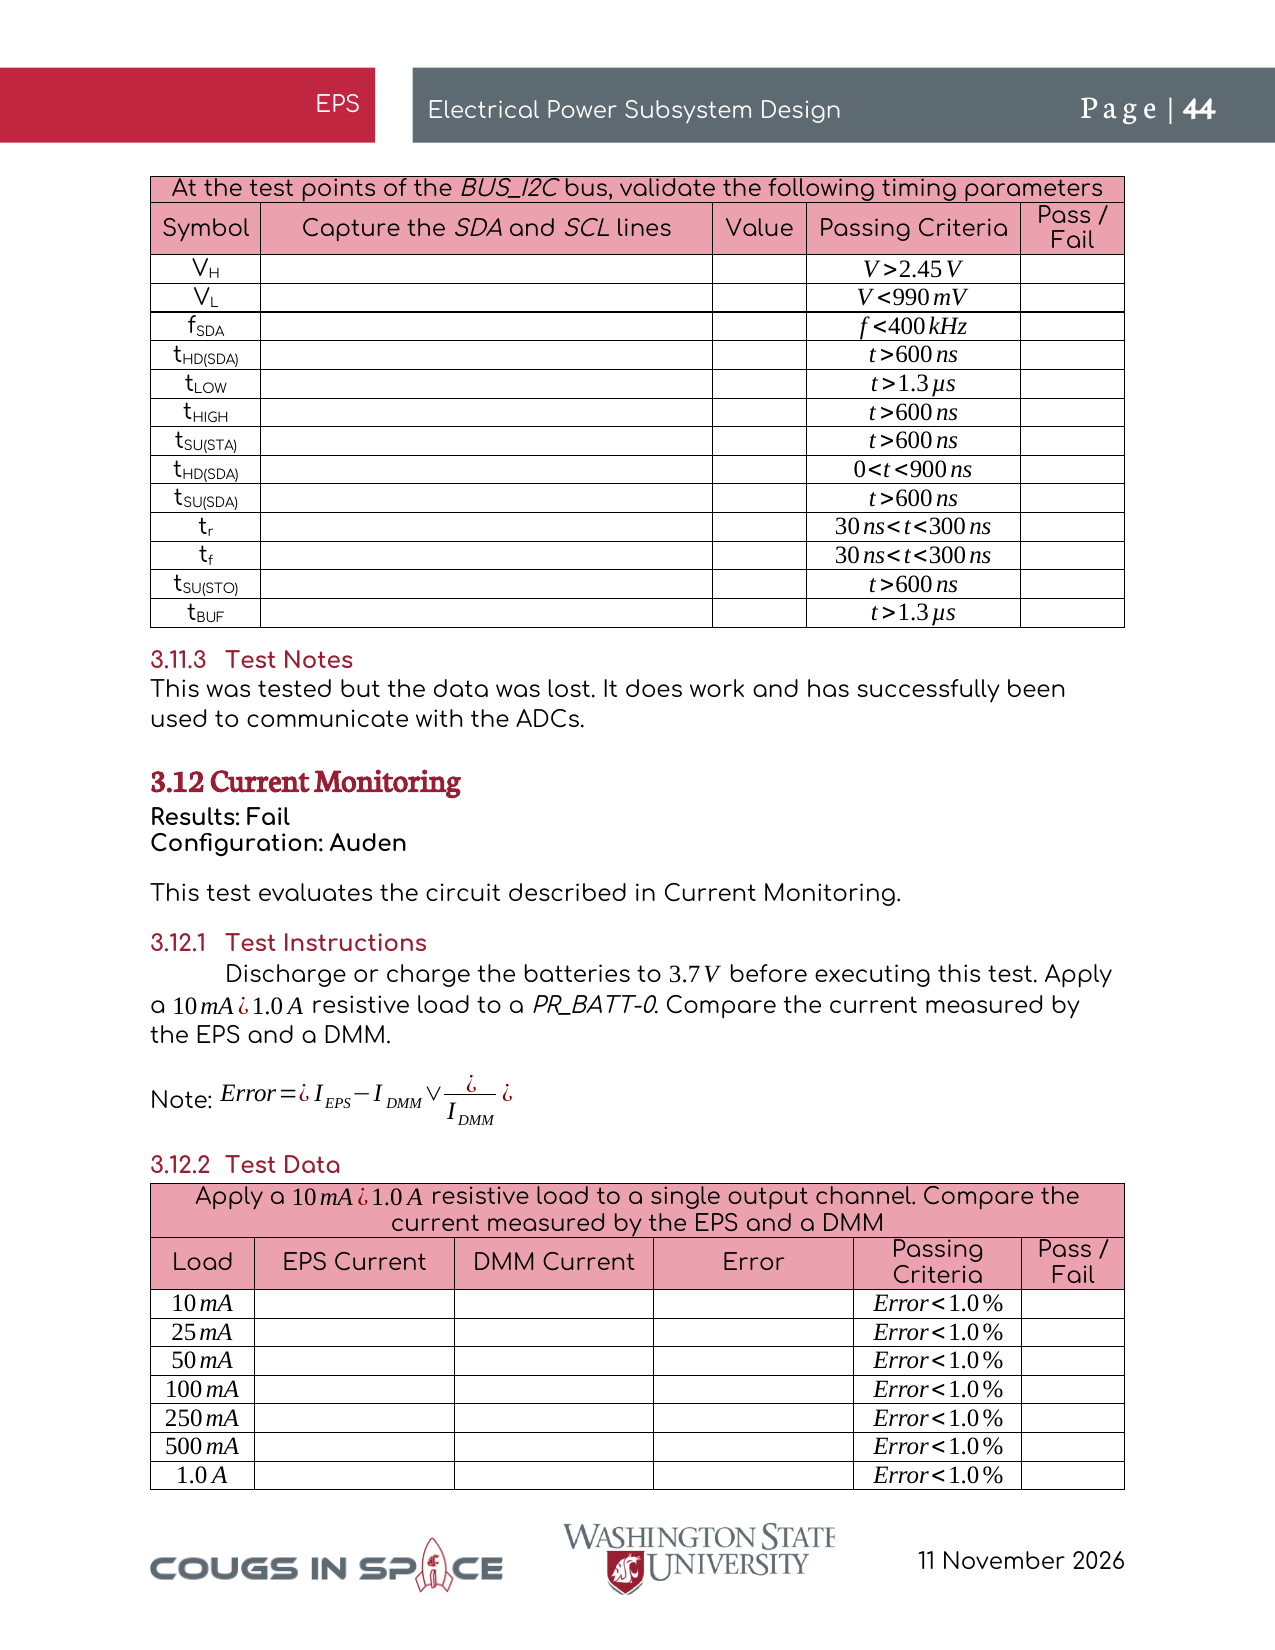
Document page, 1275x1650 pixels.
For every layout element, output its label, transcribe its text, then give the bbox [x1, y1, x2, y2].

table_cell [1021, 313, 1124, 340]
table_cell [1021, 284, 1124, 311]
table_cell [261, 570, 712, 598]
table_cell [807, 341, 1020, 369]
table_cell [654, 1376, 853, 1403]
table_cell Value [713, 203, 806, 254]
table_cell [255, 1433, 454, 1461]
table_cell EPS Current [255, 1238, 454, 1289]
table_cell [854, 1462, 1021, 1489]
table_cell [713, 513, 806, 541]
table_cell [151, 1290, 254, 1317]
table_cell VH [151, 255, 260, 283]
table_cell [807, 513, 1020, 541]
table_cell [261, 284, 712, 311]
table_cell [1021, 542, 1124, 569]
table_cell [1021, 484, 1124, 512]
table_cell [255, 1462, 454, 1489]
table_cell [261, 370, 712, 397]
table_cell Capture the SDA and SCL lines [261, 203, 712, 254]
table_cell tBUF [151, 599, 260, 627]
table_cell [455, 1376, 653, 1403]
table_cell [1022, 1347, 1124, 1375]
table_cell [807, 456, 1020, 483]
table_cell tf [151, 542, 260, 569]
table_cell [807, 313, 1020, 340]
table_cell [1021, 513, 1124, 541]
table_cell tHIGH [151, 399, 260, 426]
table_cell [261, 484, 712, 512]
text This test evaluates the circuit described in Current Monitoring. [150, 882, 1125, 907]
table_cell [1021, 399, 1124, 426]
subtitle Current Monitoring [150, 757, 1125, 799]
subtitle Test Notes [150, 648, 1125, 674]
table_cell [1021, 570, 1124, 598]
table_cell [807, 484, 1020, 512]
text Configuration: Auden [150, 831, 1125, 857]
table_cell tSU(STA) [151, 427, 260, 455]
table_cell [455, 1433, 653, 1461]
table_cell [854, 1290, 1021, 1317]
table_cell [151, 1319, 254, 1346]
table_cell [713, 570, 806, 598]
table_cell [255, 1404, 454, 1432]
table_cell [151, 1347, 254, 1375]
table_cell [854, 1347, 1021, 1375]
table_cell Pass / Fail [1021, 203, 1124, 254]
table_cell [713, 542, 806, 569]
table_cell [261, 313, 712, 340]
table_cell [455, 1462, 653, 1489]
table_cell [654, 1290, 853, 1317]
table_cell [151, 1433, 254, 1461]
table_cell [807, 399, 1020, 426]
table_cell DMM Current [455, 1238, 653, 1289]
table_cell VL [151, 284, 260, 311]
table_cell [713, 284, 806, 311]
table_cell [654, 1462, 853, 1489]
table_cell [1021, 599, 1124, 627]
table_cell [713, 370, 806, 397]
table_header At the test points of the BUS_I2C bus, validate the following timing parameters [151, 177, 1124, 202]
table_cell [1021, 427, 1124, 455]
table_cell [261, 599, 712, 627]
table_cell [713, 427, 806, 455]
table_cell [455, 1290, 653, 1317]
table_cell [1022, 1404, 1124, 1432]
table_cell [654, 1319, 853, 1346]
picture [562, 1522, 835, 1594]
table_cell [261, 399, 712, 426]
table_cell [455, 1319, 653, 1346]
table_cell [854, 1404, 1021, 1432]
table_cell [261, 341, 712, 369]
table_cell [713, 456, 806, 483]
picture [150, 1537, 503, 1594]
table_cell [151, 1404, 254, 1432]
table_cell tLOW [151, 370, 260, 397]
table_cell [807, 570, 1020, 598]
table_cell [255, 1347, 454, 1375]
table_cell [654, 1404, 853, 1432]
table_cell [1021, 255, 1124, 283]
table_cell Pass / Fail [1022, 1238, 1124, 1289]
table_cell tSU(STO) [151, 570, 260, 598]
table_cell [1021, 456, 1124, 483]
text Note: [150, 1074, 1125, 1129]
table_cell [854, 1319, 1021, 1346]
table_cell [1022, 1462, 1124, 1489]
table_cell [854, 1376, 1021, 1403]
table_cell [255, 1376, 454, 1403]
table_cell Error [654, 1238, 853, 1289]
table_cell Load [151, 1238, 254, 1289]
table_cell tHD(SDA) [151, 341, 260, 369]
table_cell [807, 284, 1020, 311]
table_cell [713, 599, 806, 627]
table_cell [807, 599, 1020, 627]
table_cell fSDA [151, 313, 260, 340]
table_cell [261, 255, 712, 283]
table_cell [654, 1347, 853, 1375]
table_cell [807, 370, 1020, 397]
table_cell [261, 456, 712, 483]
table_cell [1021, 341, 1124, 369]
table_cell [455, 1404, 653, 1432]
table_cell Symbol [151, 203, 260, 254]
table_cell [713, 341, 806, 369]
text Results: Fail [150, 806, 1125, 831]
text This was tested but the data was lost. It does work and has successfully been used to communicate with the ADCs. [150, 678, 1125, 732]
table_cell [807, 427, 1020, 455]
table_cell [1022, 1433, 1124, 1461]
table_cell [455, 1347, 653, 1375]
table_cell [713, 313, 806, 340]
table_cell [261, 513, 712, 541]
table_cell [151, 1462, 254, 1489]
table_cell [807, 255, 1020, 283]
table_cell [151, 1376, 254, 1403]
table_cell [654, 1433, 853, 1461]
subtitle Test Data [150, 1153, 1125, 1179]
table_cell Passing Criteria [854, 1238, 1021, 1289]
table_cell Passing Criteria [807, 203, 1020, 254]
table_cell tSU(SDA) [151, 484, 260, 512]
table_cell tHD(SDA) [151, 456, 260, 483]
table_cell [261, 542, 712, 569]
text Discharge or charge the batteries to before executing this test. Apply a resistive load to a PR_BATT-0. Compare the current measured by the EPS and a DMM. [150, 961, 1125, 1049]
table_cell [854, 1433, 1021, 1461]
table_cell [255, 1319, 454, 1346]
table_cell [255, 1290, 454, 1317]
table_cell [261, 427, 712, 455]
table_cell [713, 399, 806, 426]
subtitle Test Instructions [150, 932, 1125, 957]
table_cell tr [151, 513, 260, 541]
table_cell [807, 542, 1020, 569]
table_cell [1022, 1376, 1124, 1403]
table_cell [1021, 370, 1124, 397]
table_cell [713, 484, 806, 512]
table_cell [1022, 1319, 1124, 1346]
table_cell [1022, 1290, 1124, 1317]
table_header Apply a resistive load to a single output channel. Compare the current measured by the EPS and a DMM [151, 1184, 1124, 1237]
table_cell [713, 255, 806, 283]
